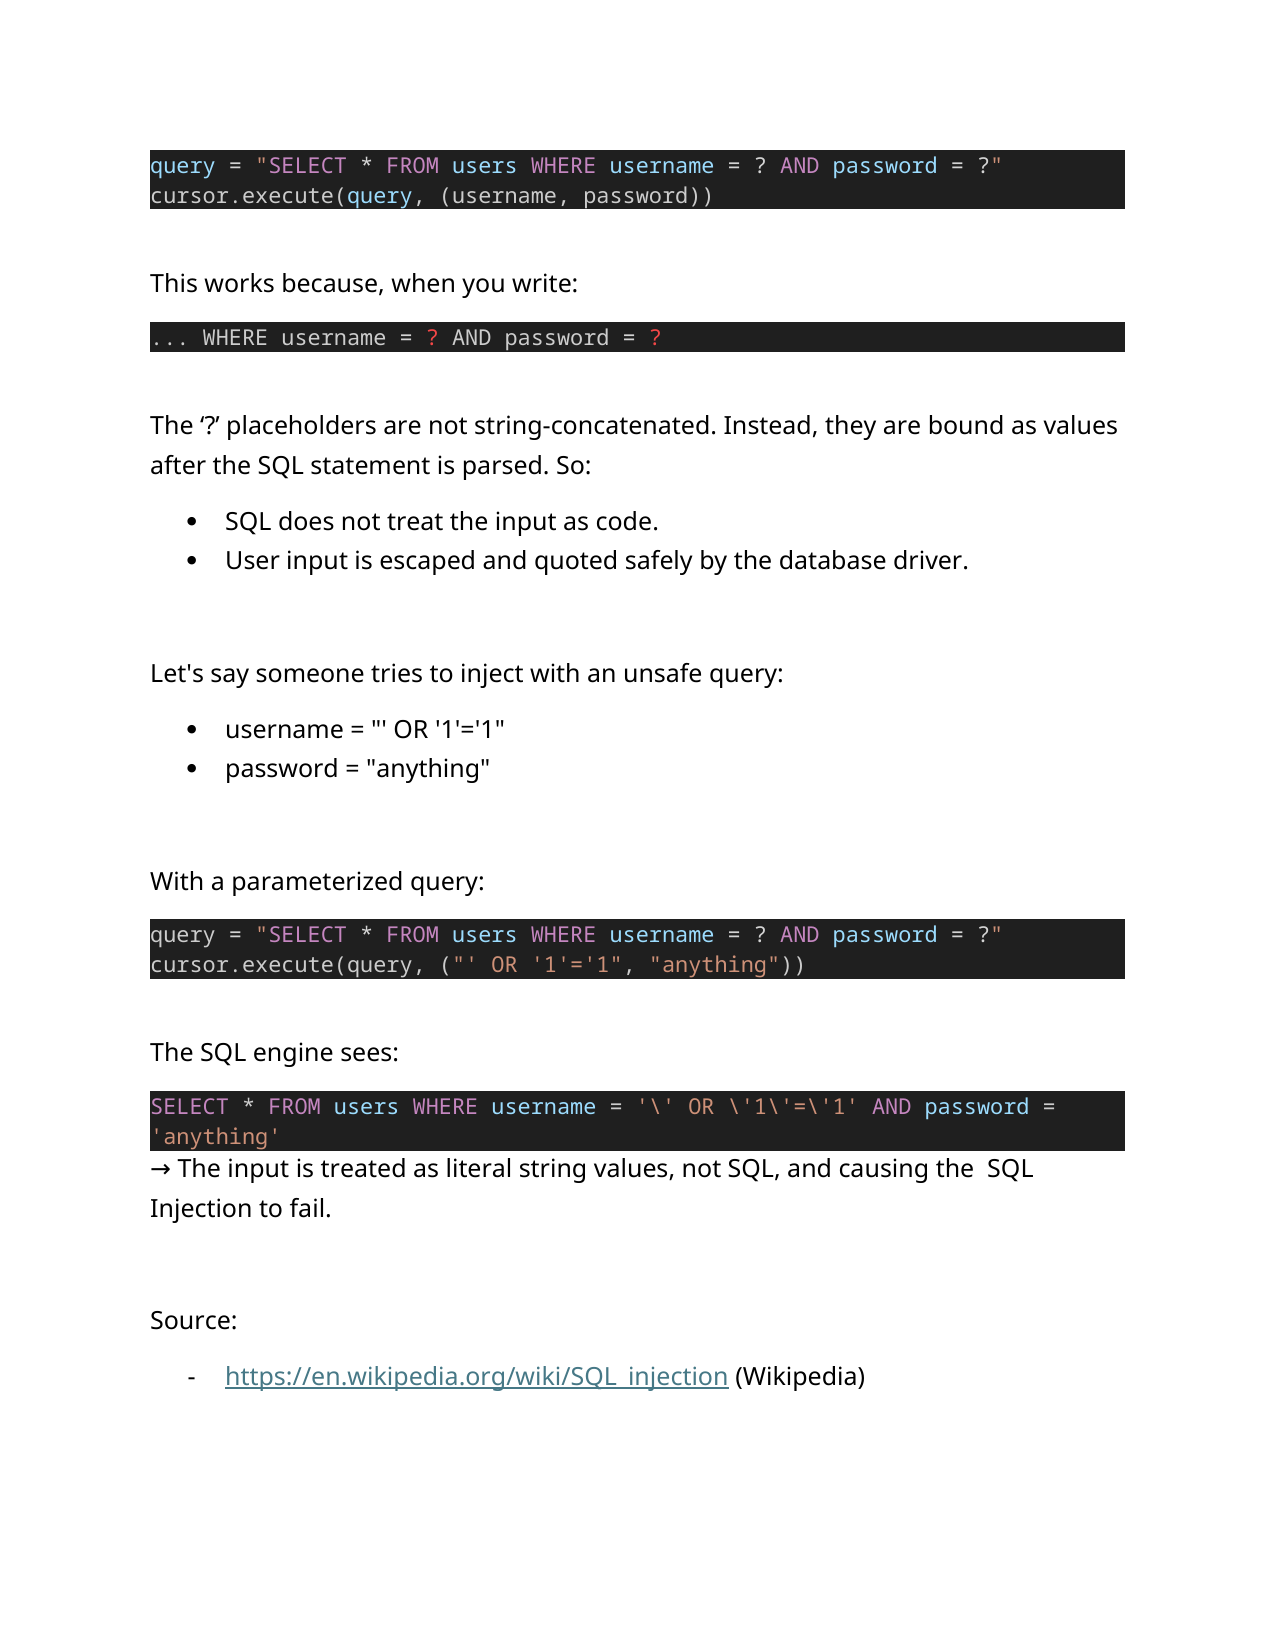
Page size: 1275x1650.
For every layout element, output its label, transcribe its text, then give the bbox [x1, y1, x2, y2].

list password = "anything" [187, 751, 1125, 785]
text cursor.execute(query, (username, password)) [150, 180, 1125, 209]
text → The input is treated as literal string values, not SQL, and causing the SQL Injection to fail. [150, 1151, 1125, 1224]
text Let's say someone tries to inject with an unsafe query: [150, 655, 1125, 689]
text The ‘?’ placeholders are not string-concatenated. Instead, they are bound as values after the SQL statement is parsed. So: [150, 408, 1125, 481]
text With a parameterized query: [150, 863, 1125, 897]
text query = "SELECT * FROM users WHERE username = ? AND password = ?" [150, 150, 1125, 180]
text cursor.execute(query, ("' OR '1'='1", "anything")) [150, 949, 1125, 979]
list SQL does not treat the input as code. [187, 503, 1125, 537]
list username = "' OR '1'='1" [187, 711, 1125, 745]
list User input is escaped and quoted safely by the database driver. [187, 543, 1125, 577]
text query = "SELECT * FROM users WHERE username = ? AND password = ?" [150, 919, 1125, 949]
text ... WHERE username = ? AND password = ? [150, 322, 1125, 352]
text This works because, when you write: [150, 266, 1125, 300]
text The SQL engine sees: [150, 1035, 1125, 1069]
text Source: [150, 1302, 1125, 1337]
list https://en.wikipedia.org/wiki/SQL_injection (Wikipedia) [187, 1359, 1125, 1393]
text SELECT * FROM users WHERE username = '\' OR \'1\'=\'1' AND password = 'anything' [150, 1091, 1125, 1151]
